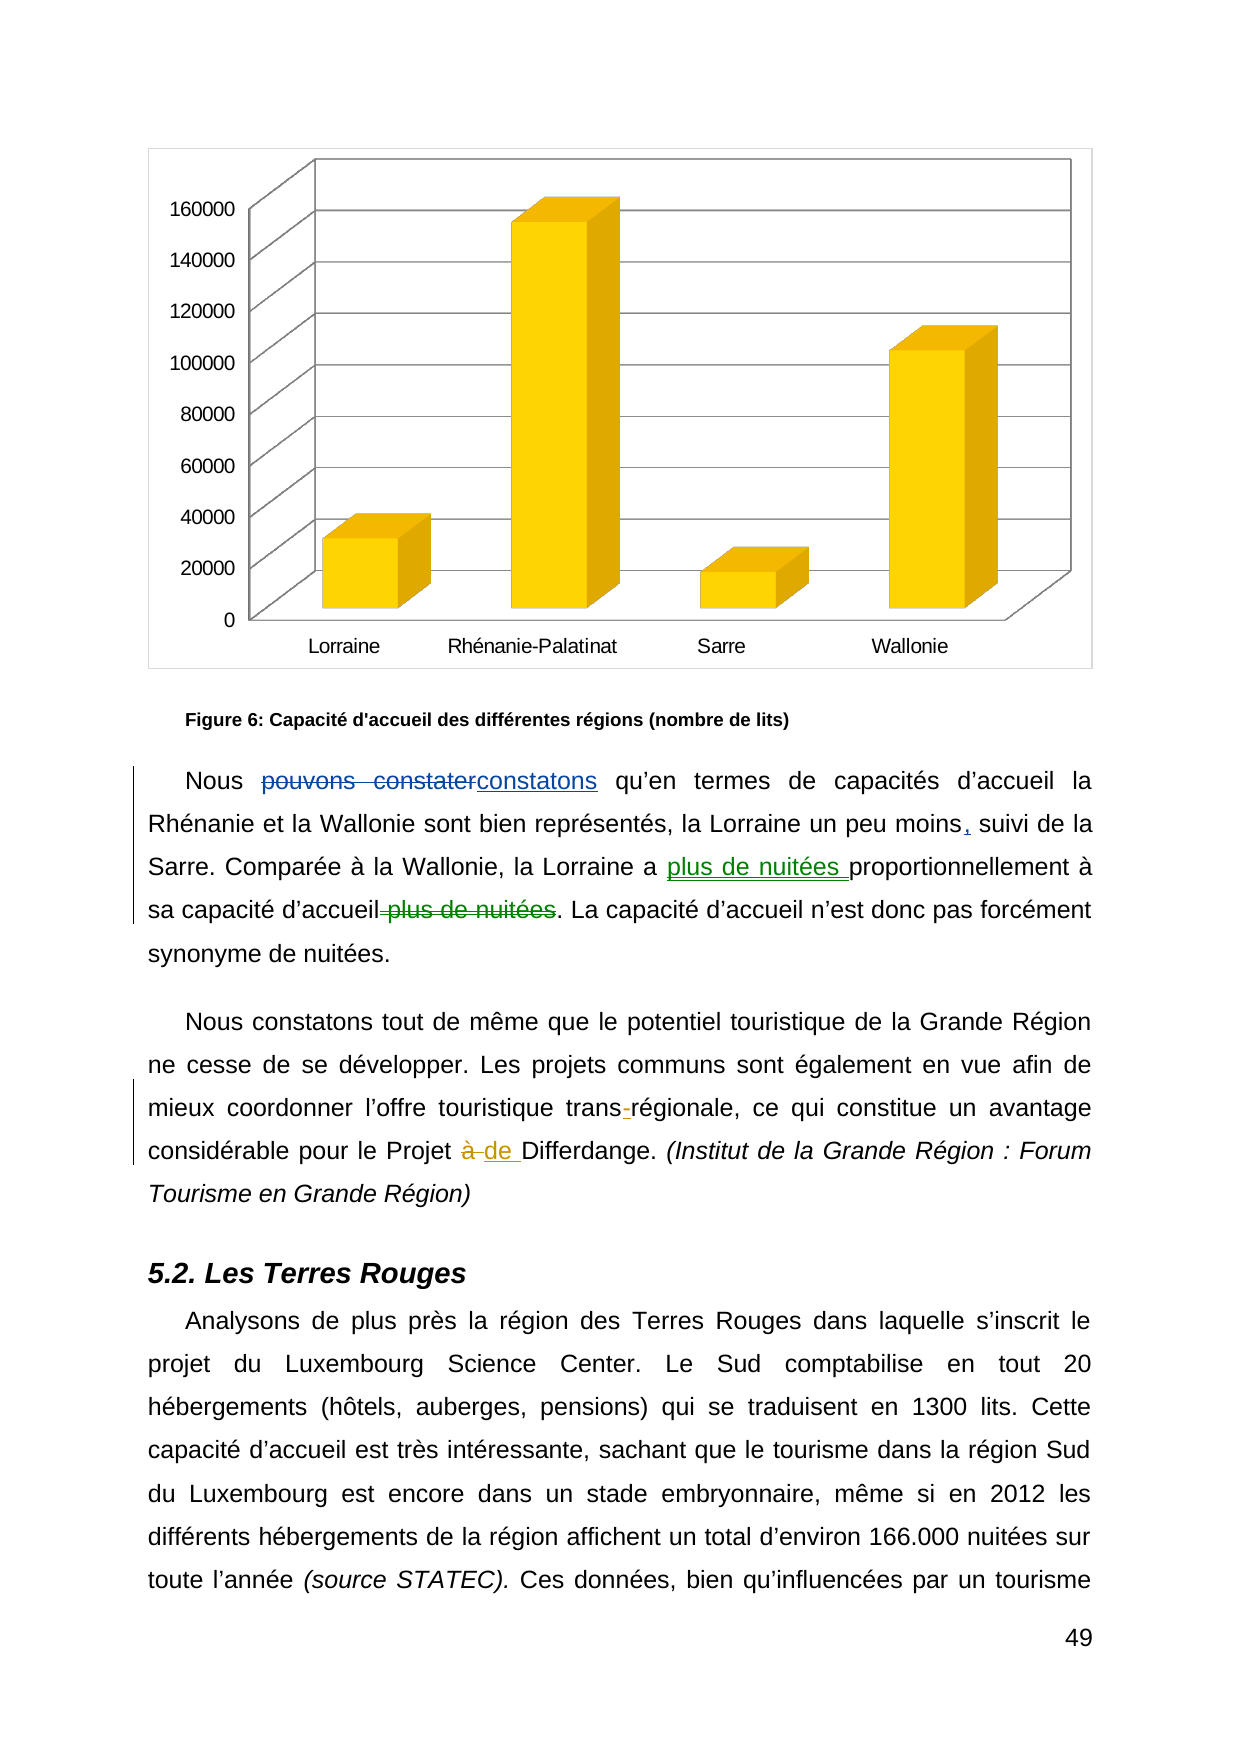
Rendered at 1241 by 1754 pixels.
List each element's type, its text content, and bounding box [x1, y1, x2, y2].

text Nous qu’en termes de capacités d’accueil la Rhénanie et la Wallonie sont bien représentés, la Lorraine un peu moins suivi de la Sarre. Comparée à la Wallonie, la Lorraine a proportionnellement à sa capacité d’accueil. La capacité d’accueil n’est donc pas forcément synonyme de nuitées. [148, 766, 1093, 967]
subtitle 5.2. Les Terres Rouges [148, 1256, 1093, 1289]
text Nous constatons tout de même que le potentiel touristique de la Grande Région ne cesse de se développer. Les projets communs sont également en vue afin de mieux coordonner l’offre touristique transrégionale, ce qui constitue un avantage considérable pour le Projet Differdange. (Institut de la Grande Région : Forum Tourisme en Grande Région) [148, 1007, 1093, 1208]
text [148, 1306, 1093, 1593]
